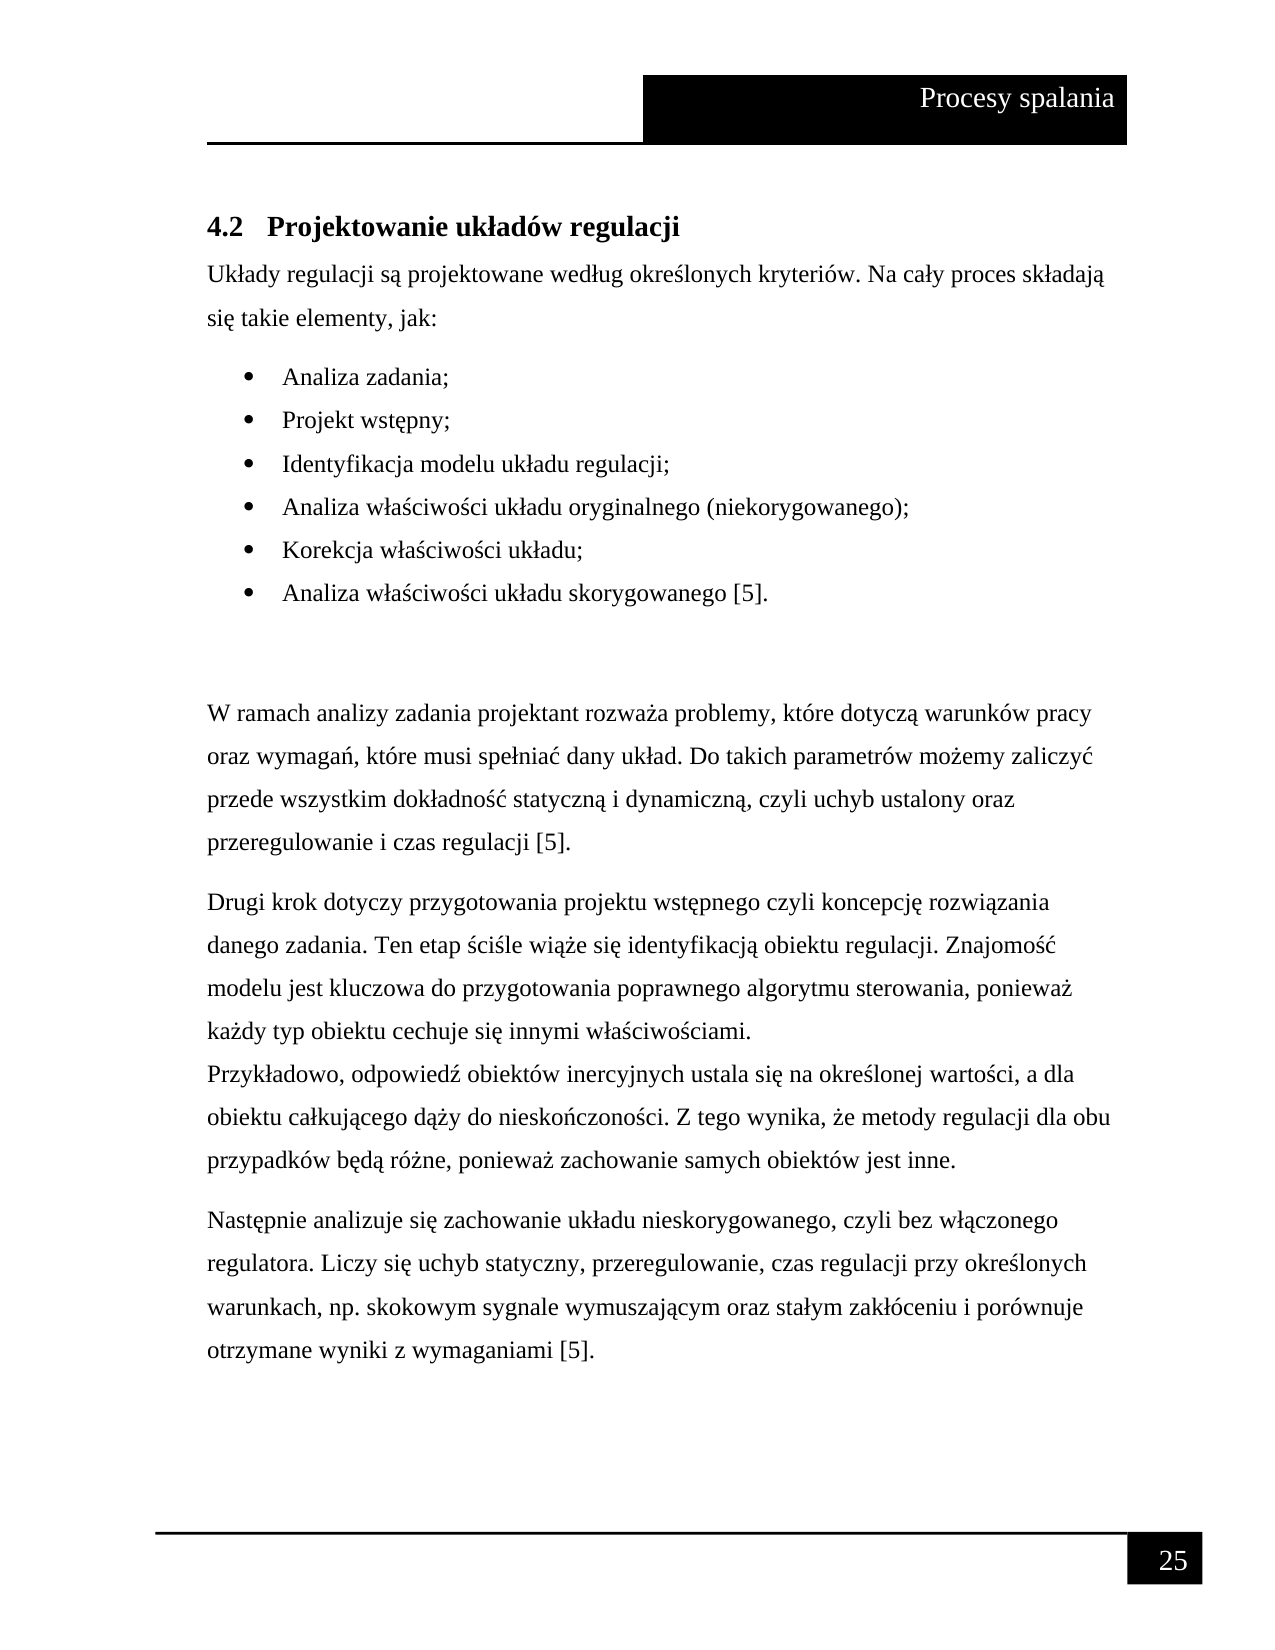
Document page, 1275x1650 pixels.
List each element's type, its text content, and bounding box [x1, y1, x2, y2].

text Układy regulacji są projektowane według określonych kryteriów. Na cały proces składają się takie elementy, jak: [207, 259, 1127, 331]
text Następnie analizuje się zachowanie układu nieskorygowanego, czyli bez włączonego regulatora. Liczy się uchyb statyczny, przeregulowanie, czas regulacji przy określonych warunkach, np. skokowym sygnale wymuszającym oraz stałym zakłóceniu i porównuje otrzymane wyniki z wymaganiami [5]. [207, 1205, 1127, 1363]
list Analiza właściwości układu oryginalnego (niekorygowanego); [244, 492, 1127, 521]
list Projekt wstępny; [244, 406, 1127, 434]
text Drugi krok dotyczy przygotowania projektu wstępnego czyli koncepcję rozwiązania danego zadania. Ten etap ściśle wiąże się identyfikacją obiektu regulacji. Znajomość modelu jest kluczowa do przygotowania poprawnego algorytmu sterowania, ponieważ każdy typ obiektu cechuje się innymi właściwościami. Przykładowo, odpowiedź obiektów inercyjnych ustala się na określonej wartości, a dla obiektu całkującego dąży do nieskończoności. Z tego wynika, że metody regulacji dla obu przypadków będą różne, ponieważ zachowanie samych obiektów jest inne. [207, 887, 1127, 1174]
subtitle Projektowanie układów regulacji [207, 209, 1127, 243]
list Identyfikacja modelu układu regulacji; [244, 449, 1127, 477]
list Korekcja właściwości układu; [244, 535, 1127, 564]
text W ramach analizy zadania projektant rozważa problemy, które dotyczą warunków pracy oraz wymagań, które musi spełniać dany układ. Do takich parametrów możemy zaliczyć przede wszystkim dokładność statyczną i dynamiczną, czyli uchyb ustalony oraz przeregulowanie i czas regulacji [5]. [207, 698, 1127, 856]
list Analiza zadania; [244, 362, 1127, 391]
list Analiza właściwości układu skorygowanego [5]. [244, 578, 1127, 607]
